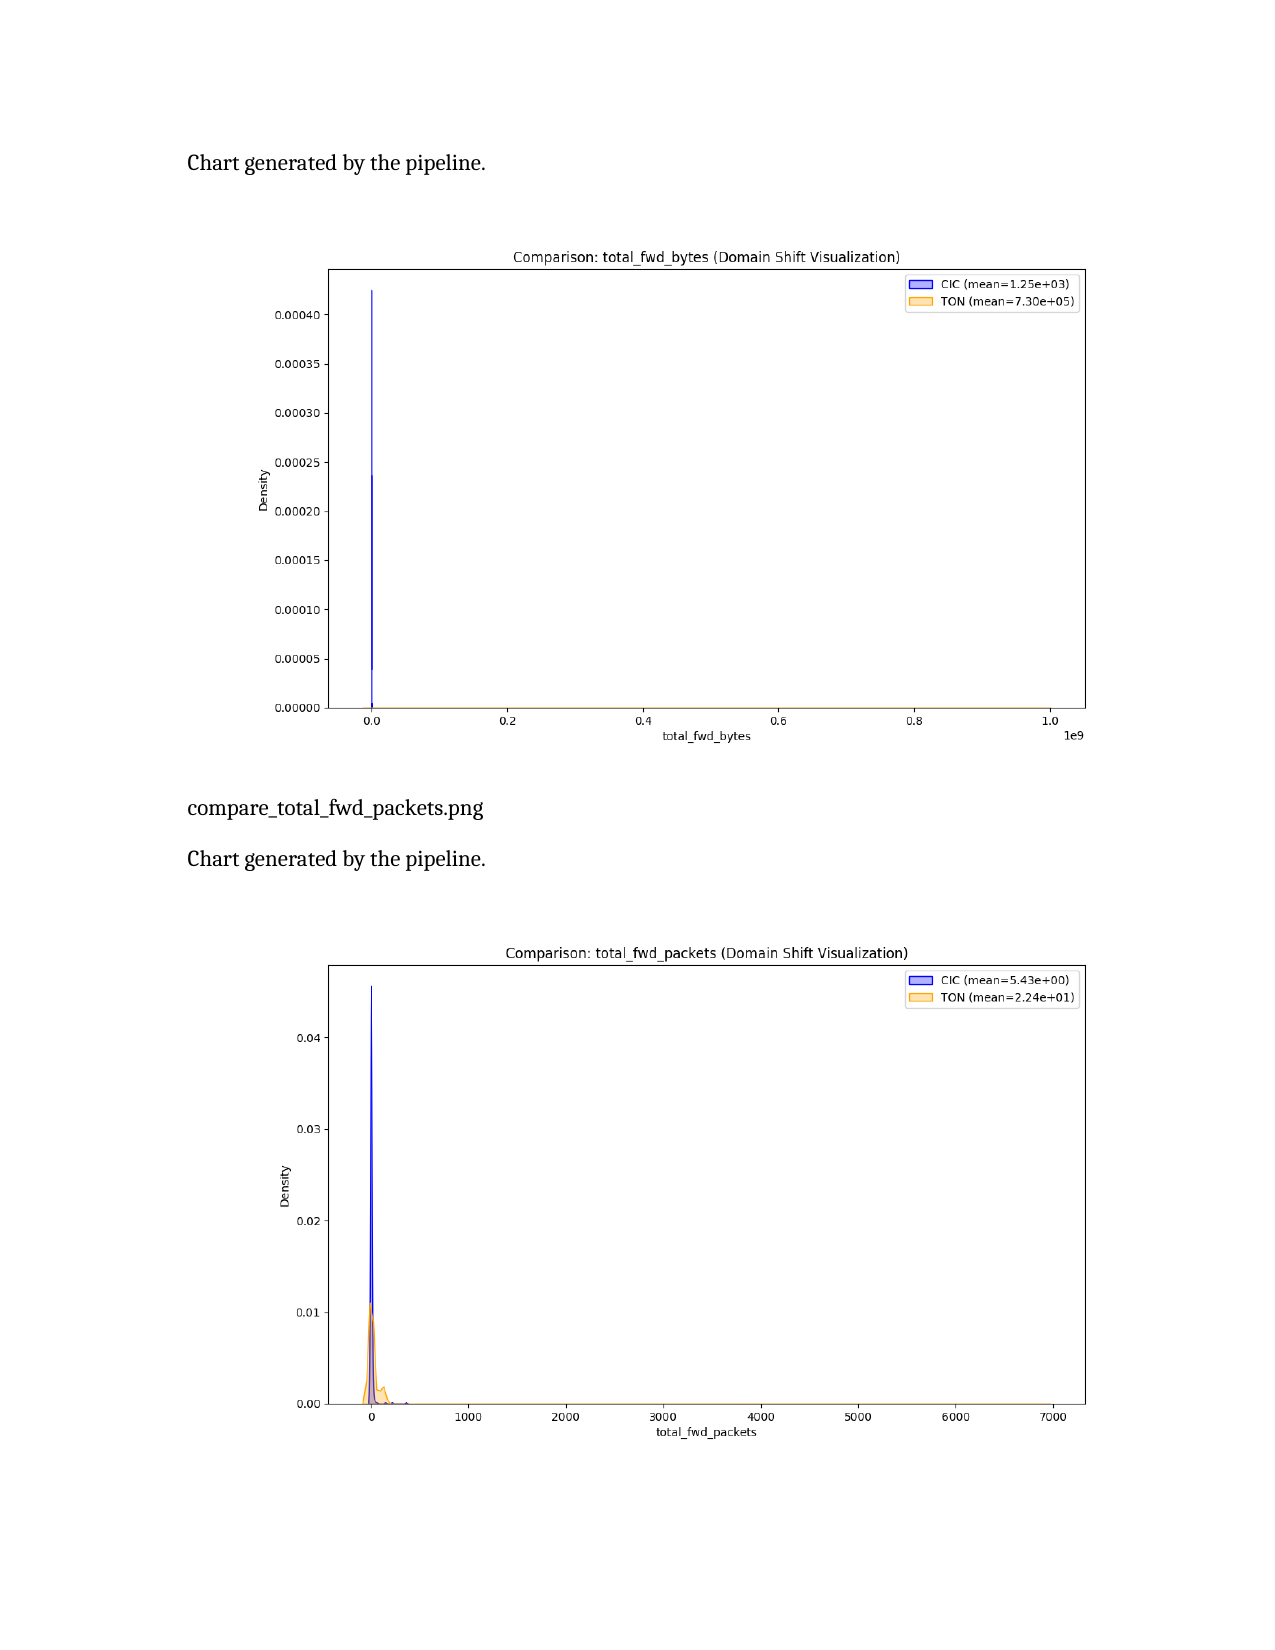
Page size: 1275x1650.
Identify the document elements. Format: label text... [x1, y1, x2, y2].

picture [206, 896, 1182, 1466]
picture [206, 201, 1182, 770]
text compare_total_fwd_packets.png [187, 794, 1087, 821]
text Chart generated by the pipeline. [187, 846, 1087, 872]
text Chart generated by the pipeline. [187, 150, 1087, 176]
